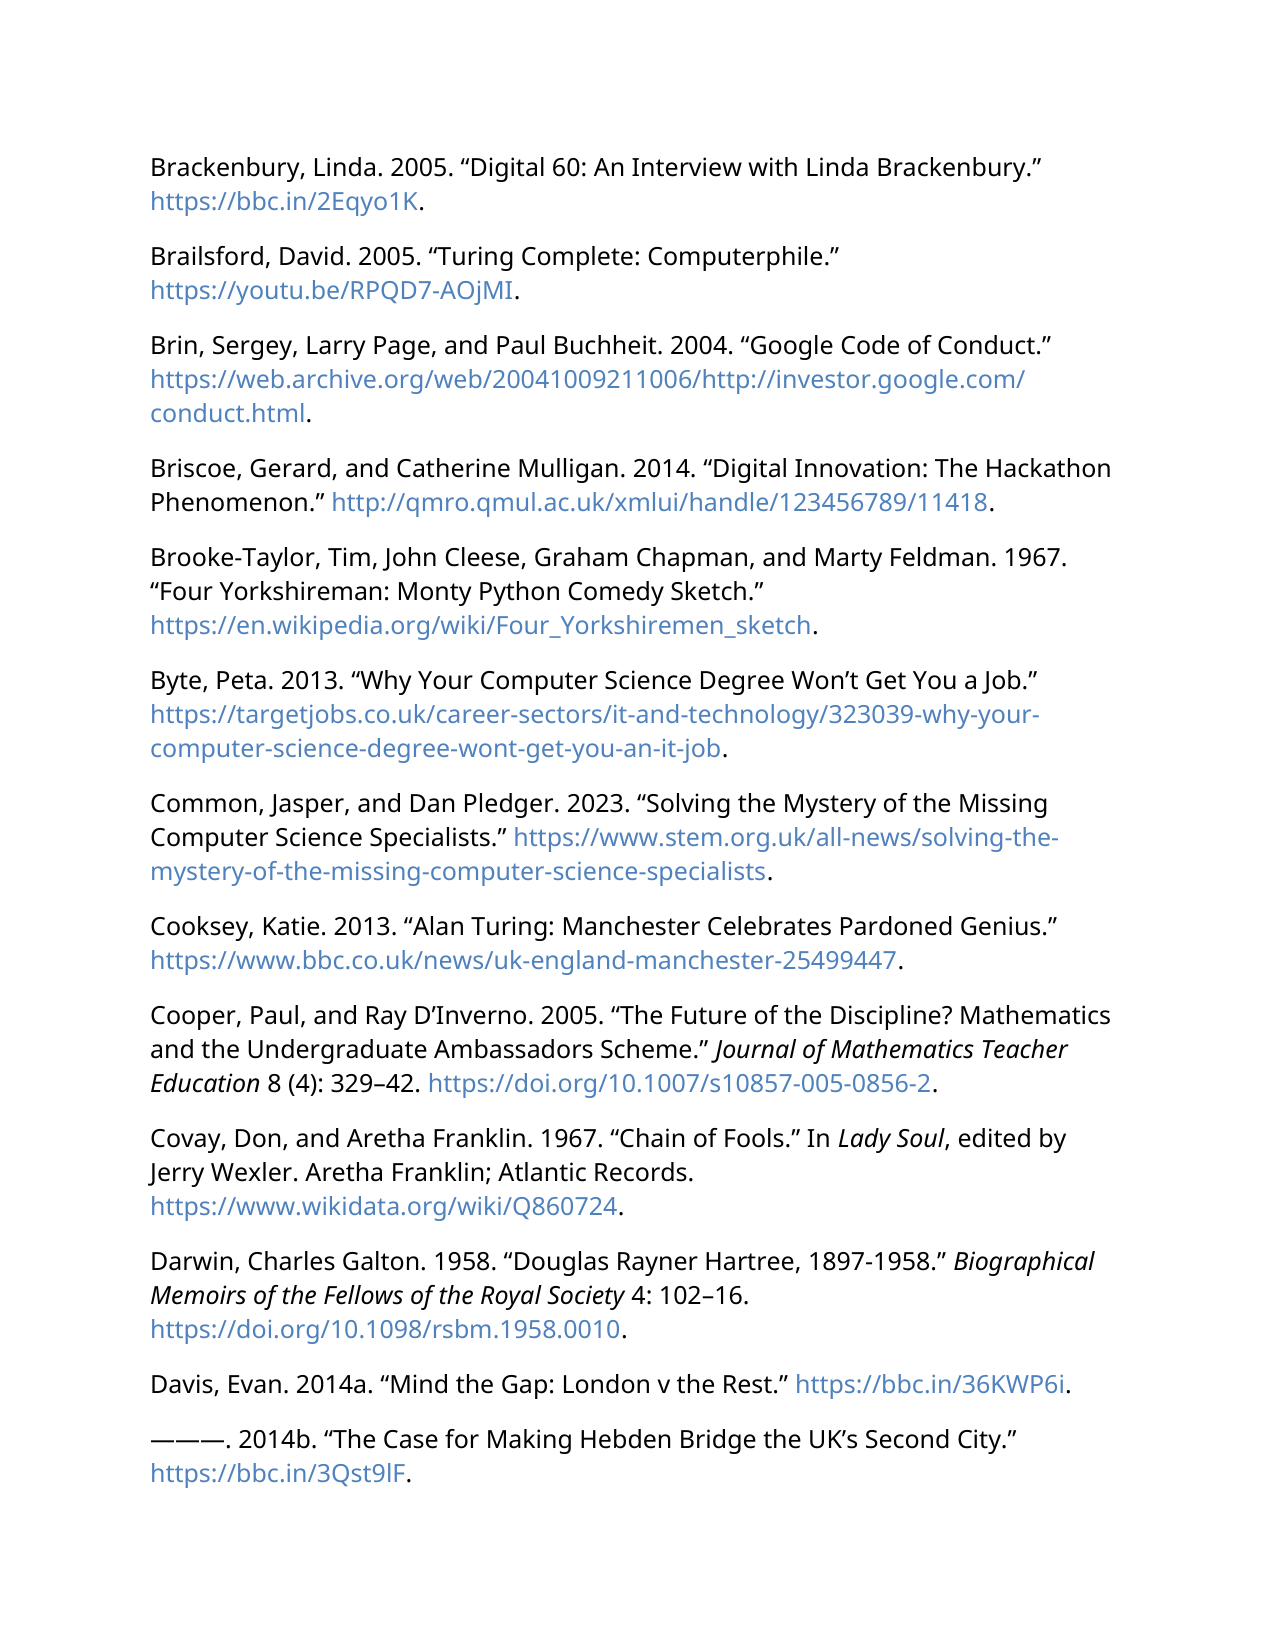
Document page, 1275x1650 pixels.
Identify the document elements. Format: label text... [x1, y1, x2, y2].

text Brackenbury, Linda. 2005. “Digital 60: An Interview with Linda Brackenbury.” https://bbc.in/2Eqyo1K. [150, 150, 1125, 218]
text Briscoe, Gerard, and Catherine Mulligan. 2014. “Digital Innovation: The Hackathon Phenomenon.” http://qmro.qmul.ac.uk/xmlui/handle/123456789/11418. [150, 451, 1125, 519]
text Davis, Evan. 2014a. “Mind the Gap: London v the Rest.” https://bbc.in/36KWP6i. [150, 1367, 1125, 1401]
text ———. 2014b. “The Case for Making Hebden Bridge the UK’s Second City.” https://bbc.in/3Qst9lF. [150, 1422, 1125, 1490]
text Brin, Sergey, Larry Page, and Paul Buchheit. 2004. “Google Code of Conduct.” https://web.archive.org/web/20041009211006/http://investor.google.com/conduct.html. [150, 328, 1125, 430]
text Common, Jasper, and Dan Pledger. 2023. “Solving the Mystery of the Missing Computer Science Specialists.” https://www.stem.org.uk/all-news/solving-the-mystery-of-the-missing-computer-science-specialists. [150, 786, 1125, 888]
text Brooke-Taylor, Tim, John Cleese, Graham Chapman, and Marty Feldman. 1967. “Four Yorkshireman: Monty Python Comedy Sketch.” https://en.wikipedia.org/wiki/Four_Yorkshiremen_sketch. [150, 540, 1125, 642]
text Byte, Peta. 2013. “Why Your Computer Science Degree Won’t Get You a Job.” https://targetjobs.co.uk/career-sectors/it-and-technology/323039-why-your-computer-science-degree-wont-get-you-an-it-job. [150, 663, 1125, 765]
text Darwin, Charles Galton. 1958. “Douglas Rayner Hartree, 1897-1958.” Biographical Memoirs of the Fellows of the Royal Society 4: 102–16. https://doi.org/10.1098/rsbm.1958.0010. [150, 1244, 1125, 1346]
text Brailsford, David. 2005. “Turing Complete: Computerphile.” https://youtu.be/RPQD7-AOjMI. [150, 239, 1125, 307]
text Cooksey, Katie. 2013. “Alan Turing: Manchester Celebrates Pardoned Genius.” https://www.bbc.co.uk/news/uk-england-manchester-25499447. [150, 909, 1125, 977]
text Covay, Don, and Aretha Franklin. 1967. “Chain of Fools.” In Lady Soul, edited by Jerry Wexler. Aretha Franklin; Atlantic Records. https://www.wikidata.org/wiki/Q860724. [150, 1121, 1125, 1223]
text Cooper, Paul, and Ray D’Inverno. 2005. “The Future of the Discipline? Mathematics and the Undergraduate Ambassadors Scheme.” Journal of Mathematics Teacher Education 8 (4): 329–42. https://doi.org/10.1007/s10857-005-0856-2. [150, 998, 1125, 1100]
